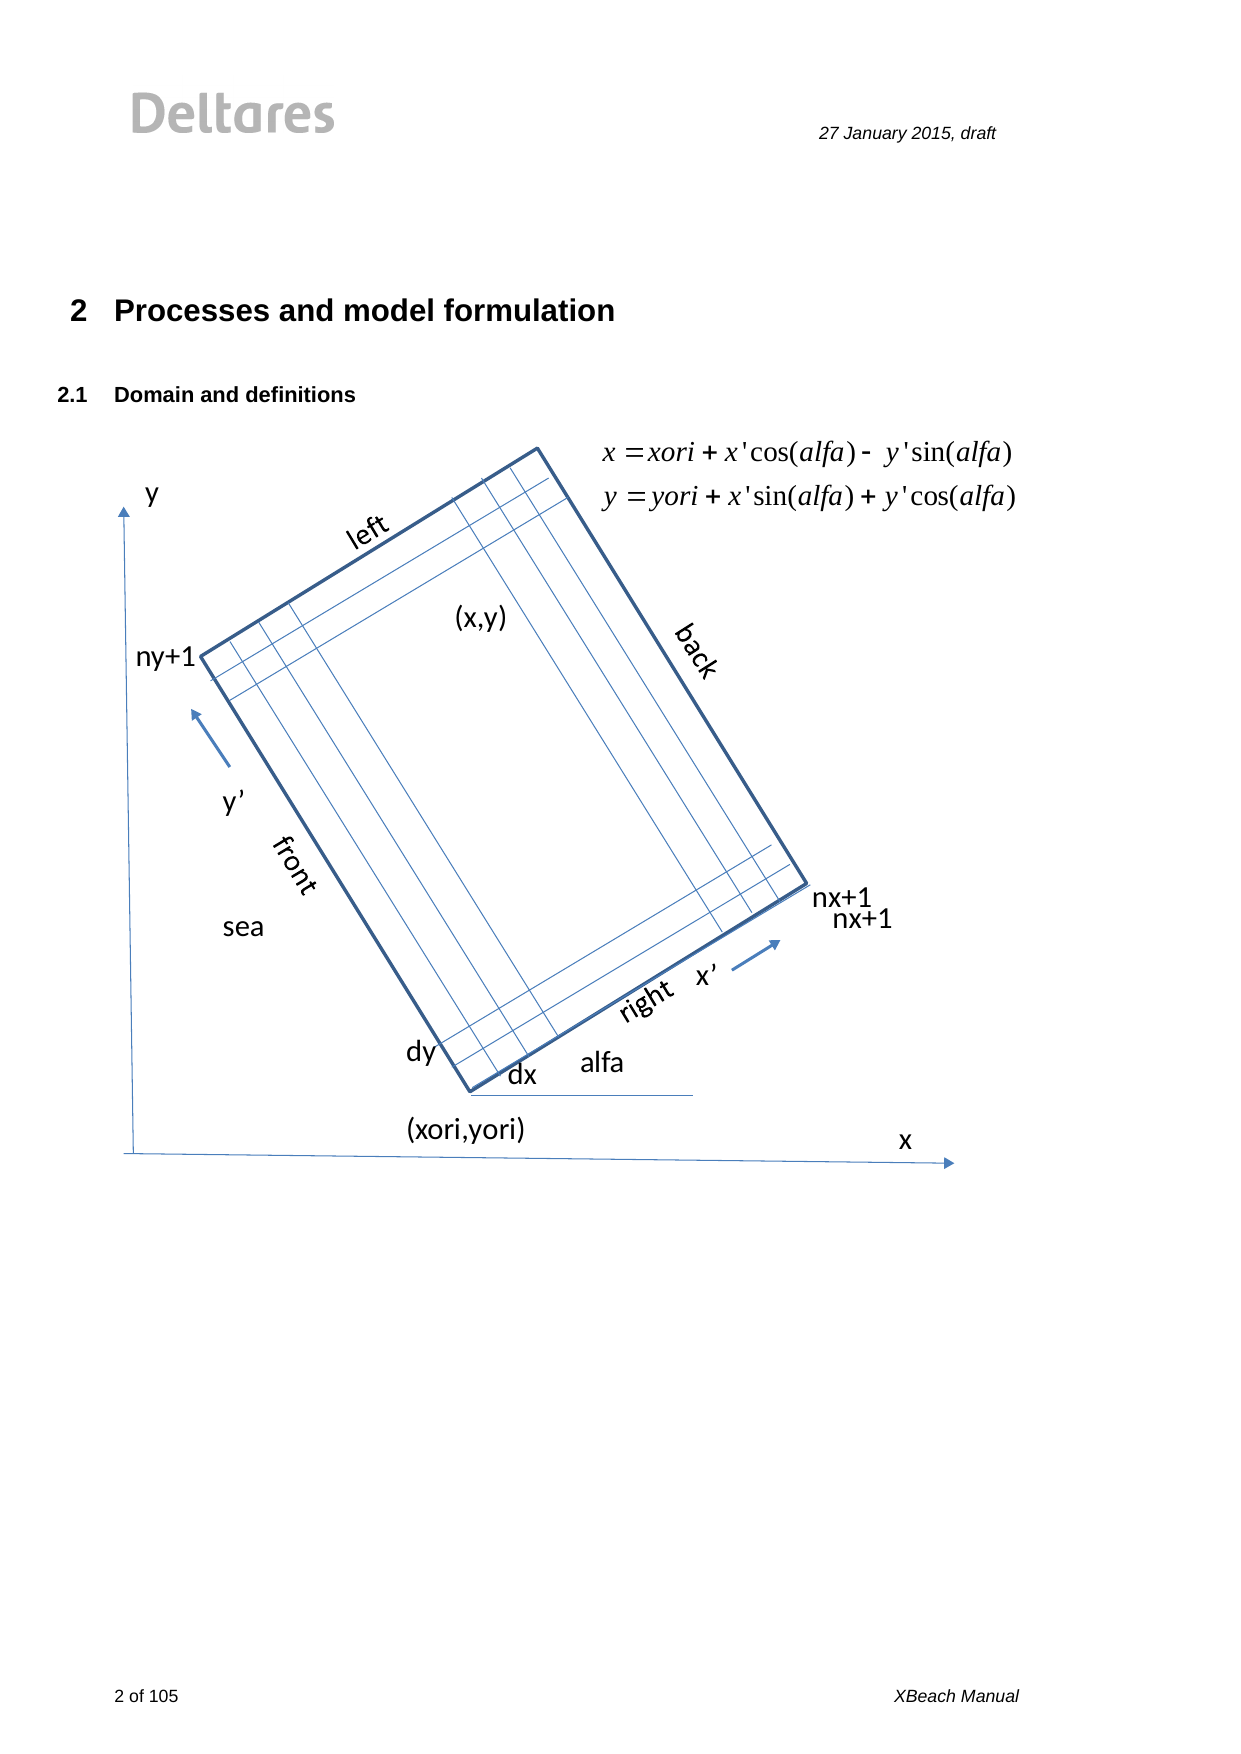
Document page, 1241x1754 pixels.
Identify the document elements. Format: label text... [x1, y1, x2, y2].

picture [132, 75, 334, 133]
subtitle Processes and model formulation [87, 292, 1022, 328]
subtitle Domain and definitions [87, 381, 1022, 408]
